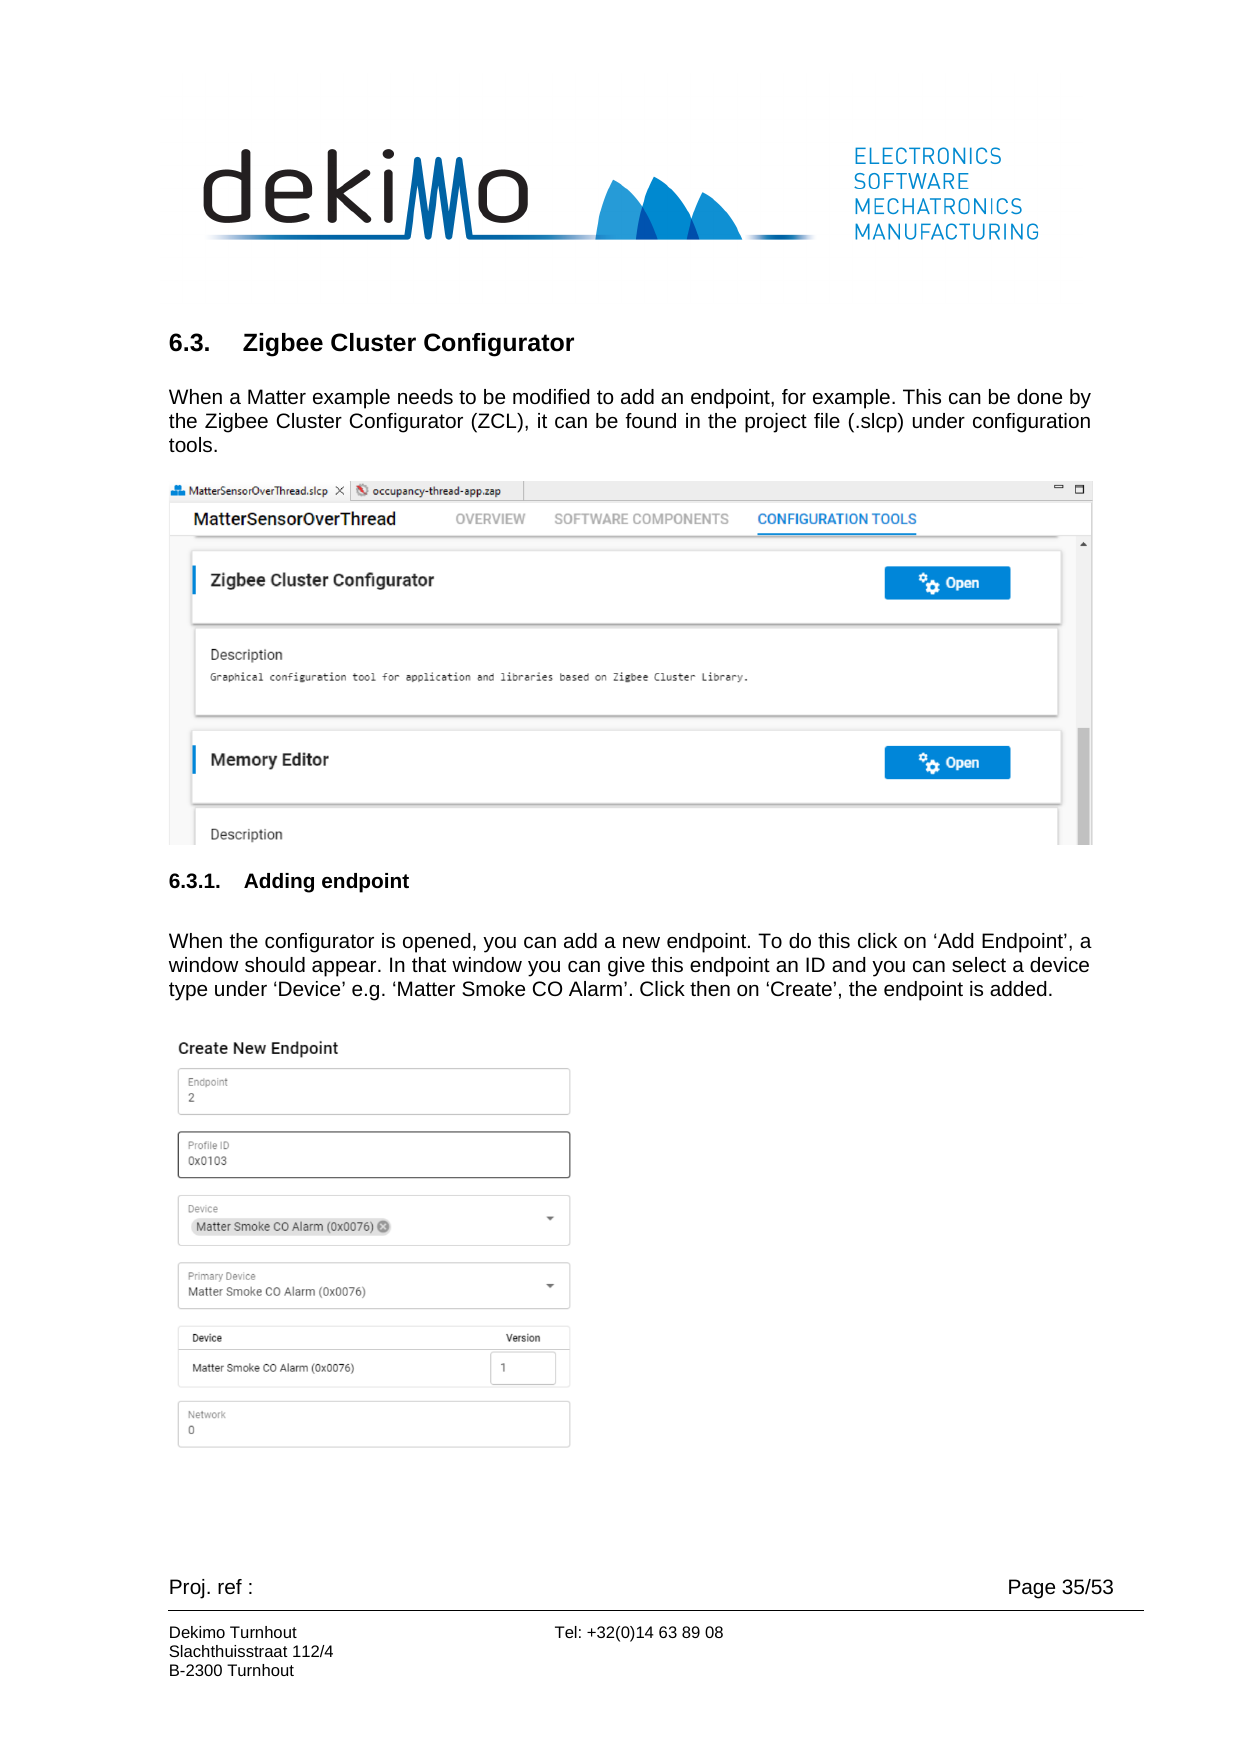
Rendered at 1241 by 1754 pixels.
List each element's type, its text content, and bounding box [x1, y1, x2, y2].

picture [168, 481, 1093, 845]
subtitle Zigbee Cluster Configurator [169, 328, 1093, 356]
picture [168, 1024, 581, 1469]
picture [159, 73, 1083, 304]
subtitle Adding endpoint [169, 869, 1093, 893]
text When a Matter example needs to be modified to add an endpoint, for example. This can be done by the Zigbee Cluster Configurator (ZCL), it can be found in the project file (.slcp) under configuration tools. [169, 385, 1093, 457]
text When the configurator is opened, you can add a new endpoint. To do this click on ‘Add Endpoint’, a window should appear. In that window you can give this endpoint an ID and you can select a device type under ‘Device’ e.g. ‘Matter Smoke CO Alarm’. Click then on ‘Create’, the endpoint is added. [169, 929, 1093, 1001]
